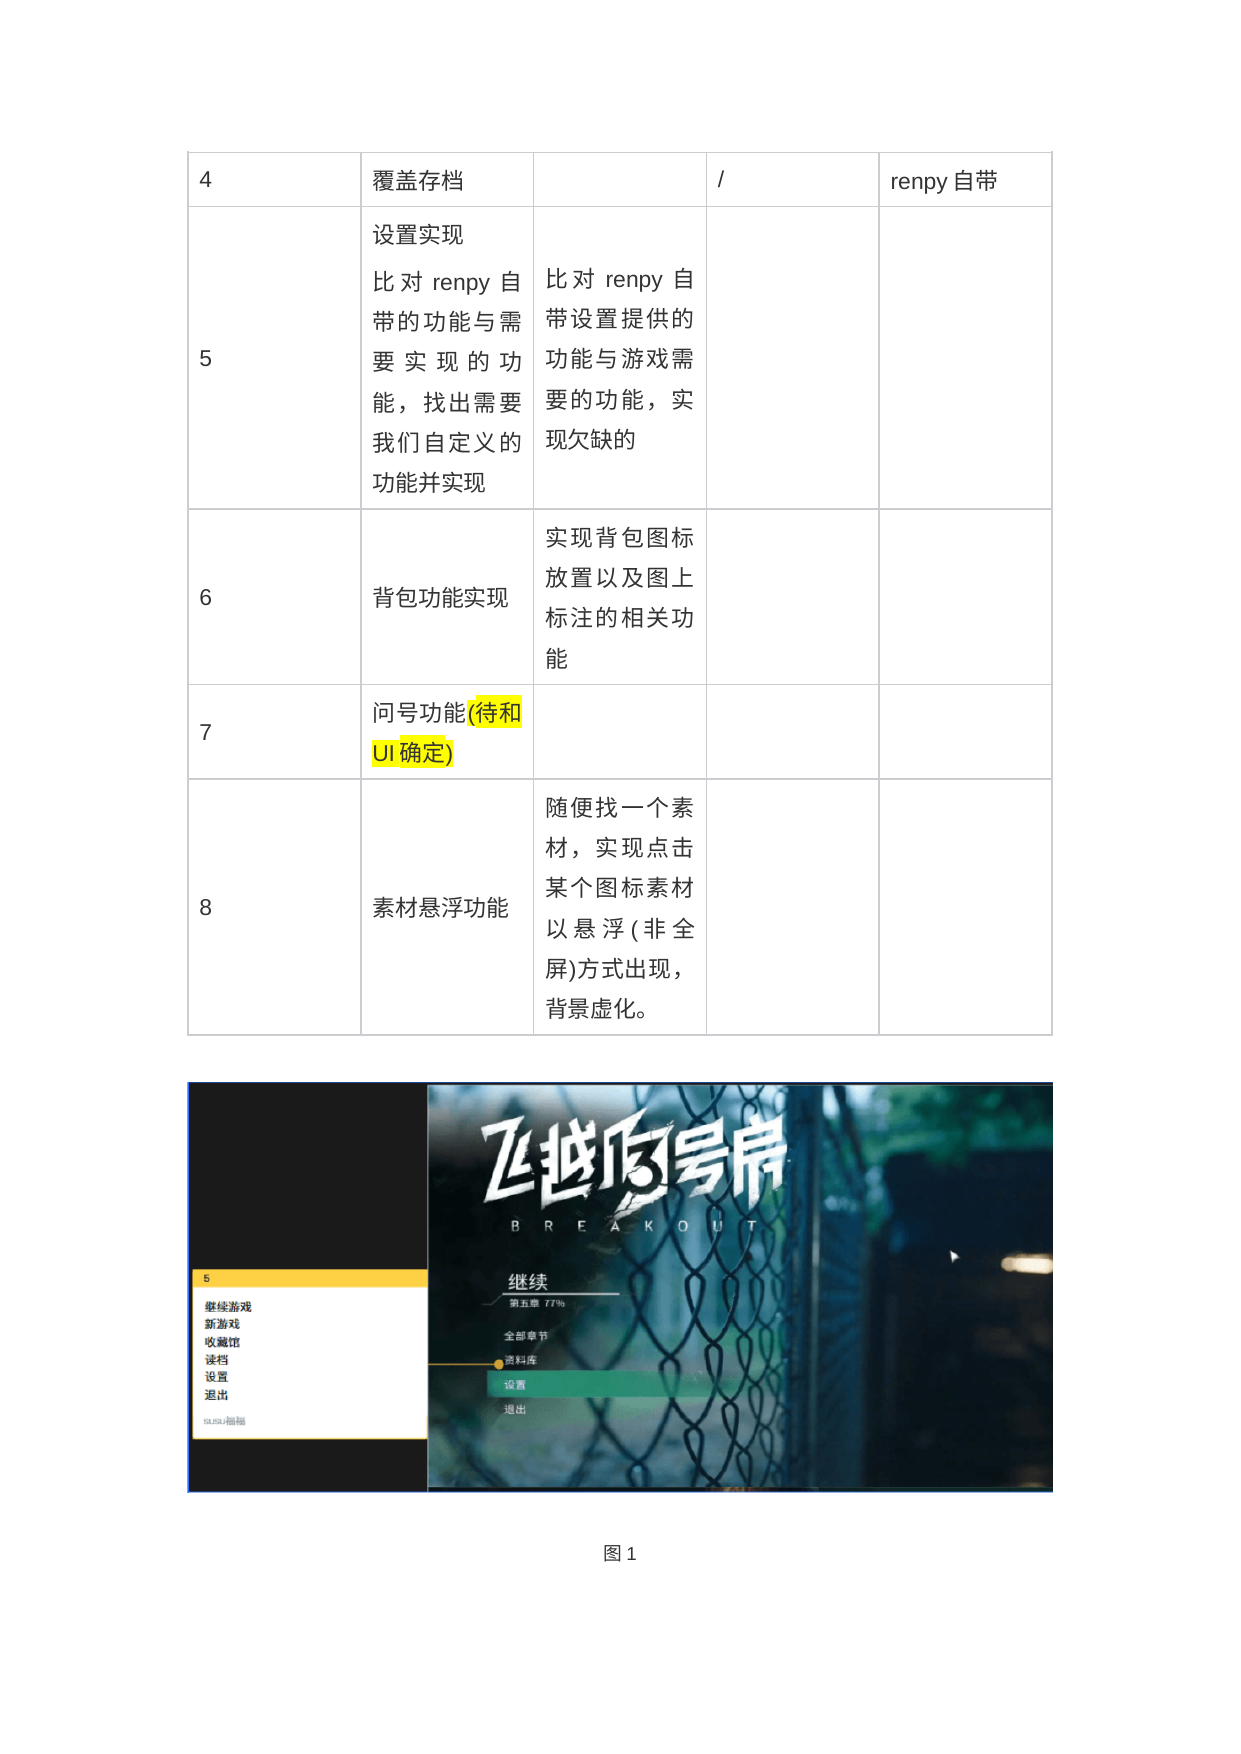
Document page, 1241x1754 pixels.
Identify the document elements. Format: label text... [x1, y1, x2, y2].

table_cell 4 [189, 153, 360, 206]
table_cell 设置实现 比对renpy自带的功能与需要实现的功能，找出需要我们自定义的功能并实现 [362, 207, 533, 508]
table_cell [534, 685, 706, 778]
table_cell [880, 685, 1051, 778]
table_cell 背包功能实现 [362, 510, 533, 683]
table_cell 素材悬浮功能 [362, 780, 533, 1034]
table_cell [707, 510, 878, 683]
table_cell [880, 207, 1051, 508]
table_cell 问号功能(待和UI确定) [362, 685, 533, 778]
table_cell [707, 780, 878, 1034]
table_cell 7 [189, 685, 360, 778]
table_cell 覆盖存档 [362, 153, 533, 206]
text 图1 [187, 1532, 1053, 1572]
table_cell 实现背包图标放置以及图上标注的相关功能 [534, 510, 706, 683]
table_cell [880, 510, 1051, 683]
table_cell 6 [189, 510, 360, 683]
table_cell renpy自带 [880, 153, 1051, 206]
table_cell [880, 780, 1051, 1034]
table_cell 8 [189, 780, 360, 1034]
table_cell 比对renpy自带设置提供的功能与游戏需要的功能，实现欠缺的 [534, 207, 706, 508]
table_cell 5 [189, 207, 360, 508]
table_cell 随便找一个素材，实现点击某个图标素材以悬浮(非全屏)方式出现，背景虚化。 [534, 780, 706, 1034]
table_cell [707, 685, 878, 778]
table_cell [534, 153, 706, 206]
table_cell [707, 207, 878, 508]
table_cell / [707, 153, 878, 206]
picture [187, 1082, 1053, 1493]
